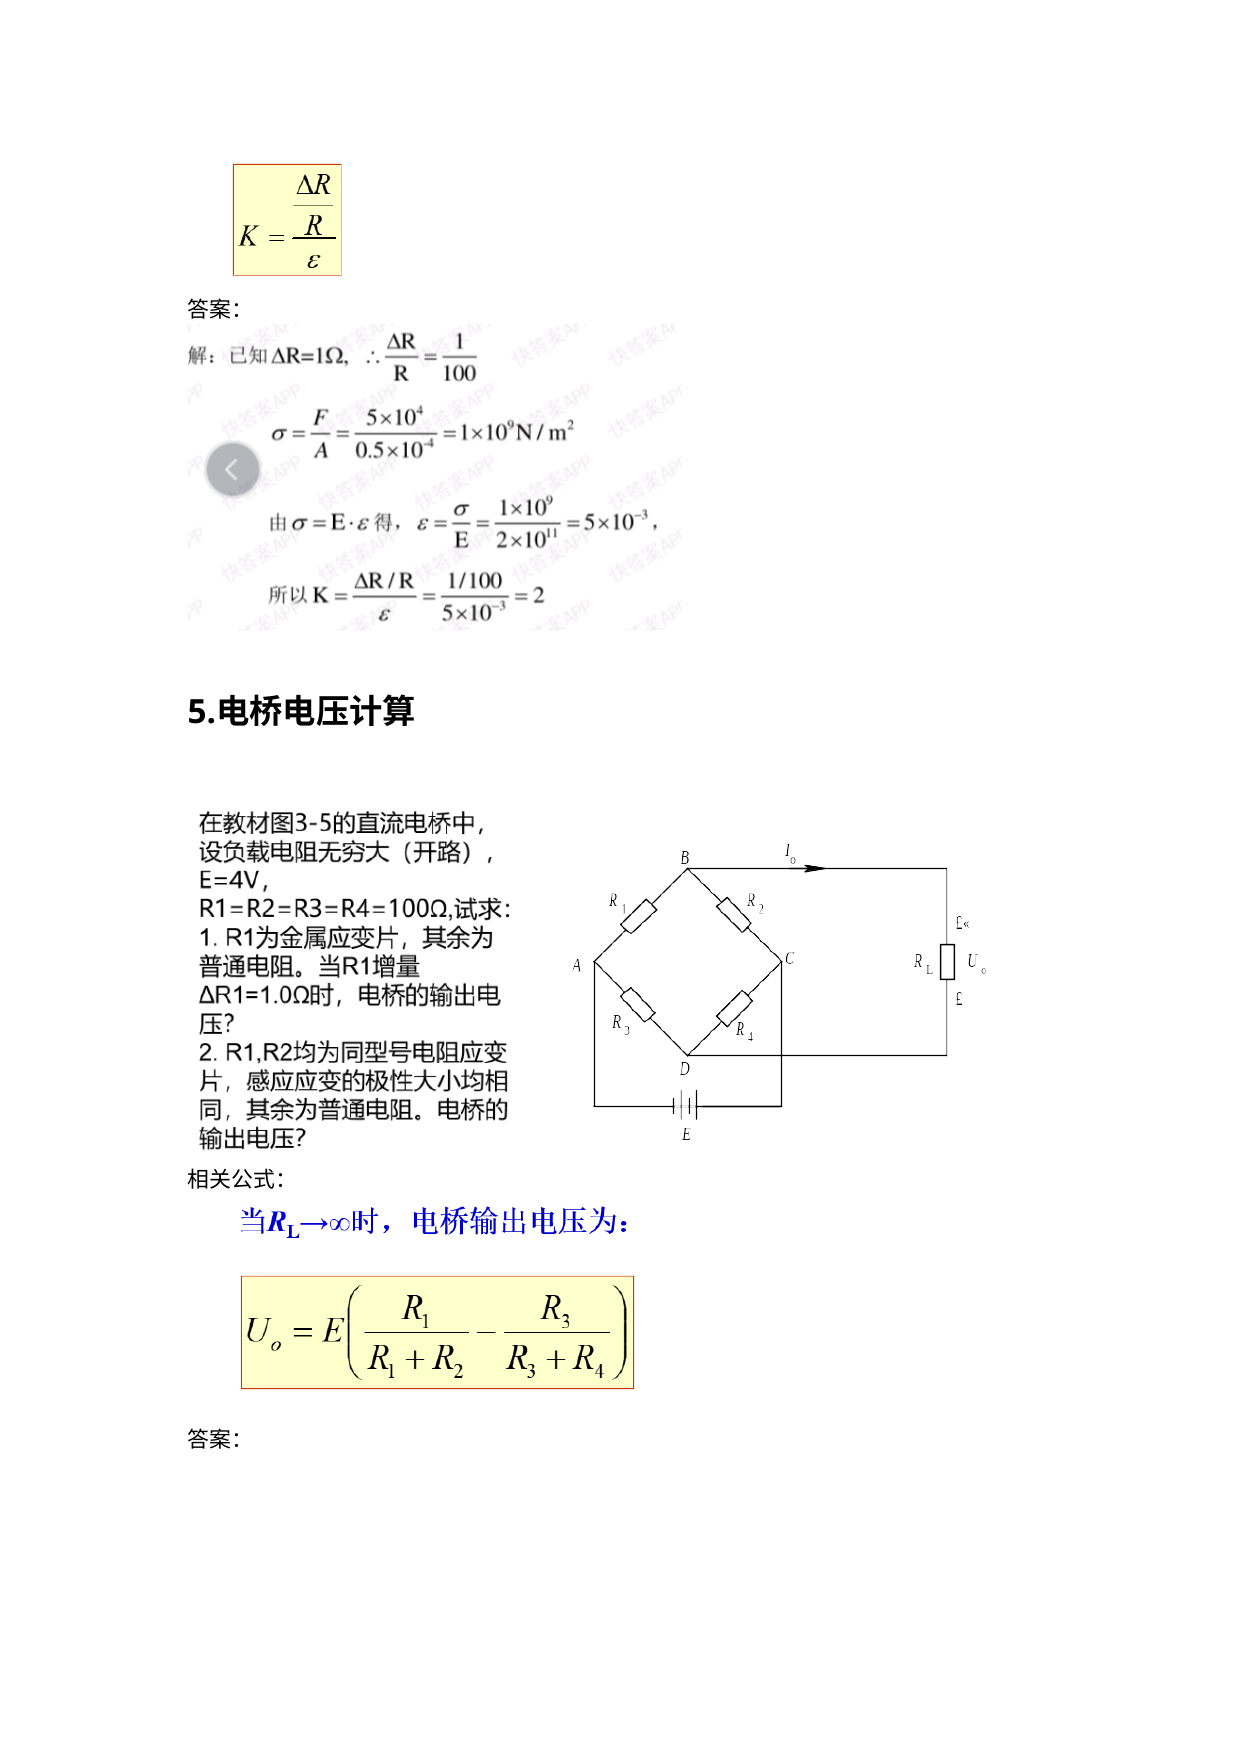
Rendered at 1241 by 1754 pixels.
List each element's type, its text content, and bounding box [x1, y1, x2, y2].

subtitle 5.电桥电压计算 [187, 677, 1053, 742]
text 相关公式： [187, 1161, 1053, 1194]
picture [231, 1193, 641, 1397]
picture [187, 324, 682, 631]
picture [187, 803, 515, 1158]
text 答案： [187, 1421, 1053, 1454]
picture [231, 162, 342, 276]
text 答案： [187, 292, 1053, 324]
